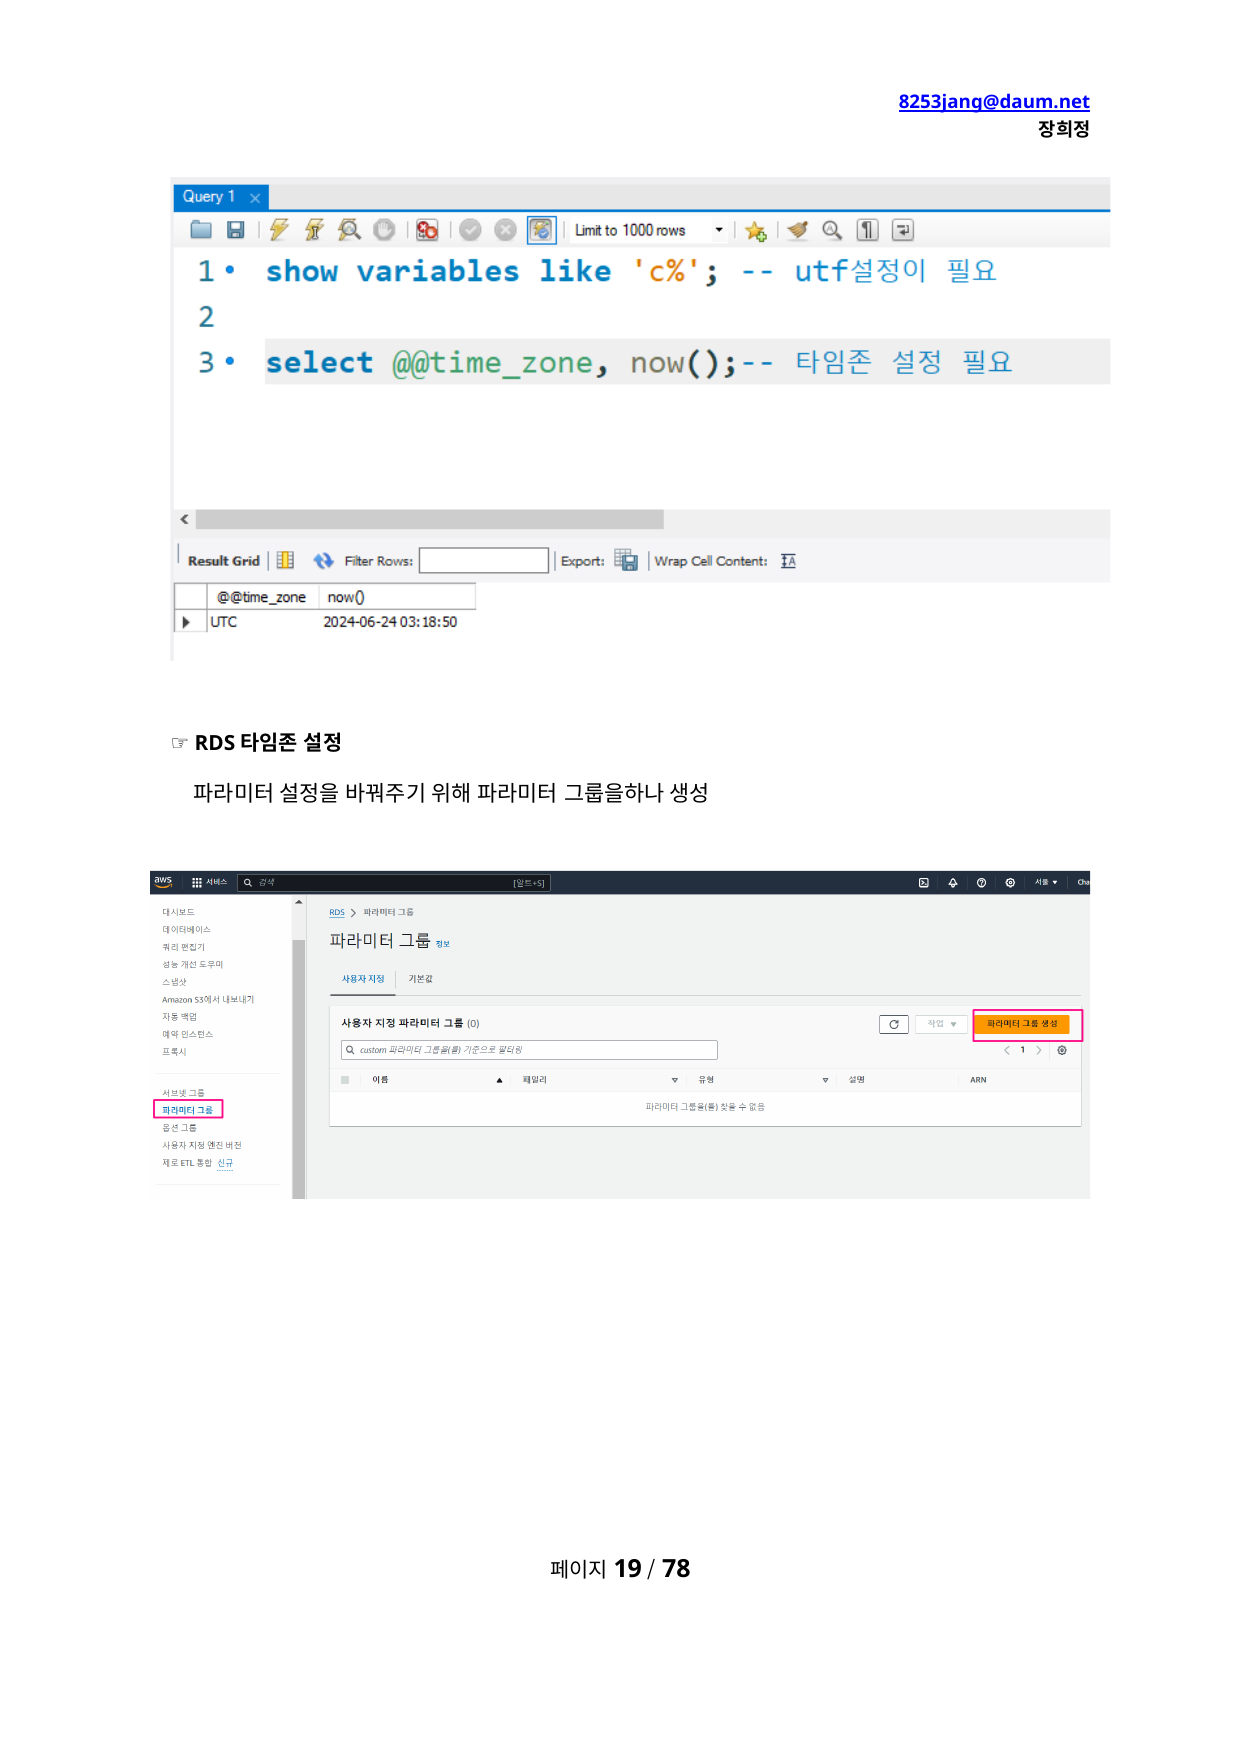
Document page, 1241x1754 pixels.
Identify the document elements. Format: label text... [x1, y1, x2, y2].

picture [170, 177, 1111, 661]
list ☞ RDS 타임존 설정 [150, 726, 1090, 757]
picture [150, 868, 1091, 1199]
text 파라미터 설정을 바꿔주기 위해 파라미터 그룹을하나 생성 [150, 776, 1090, 807]
